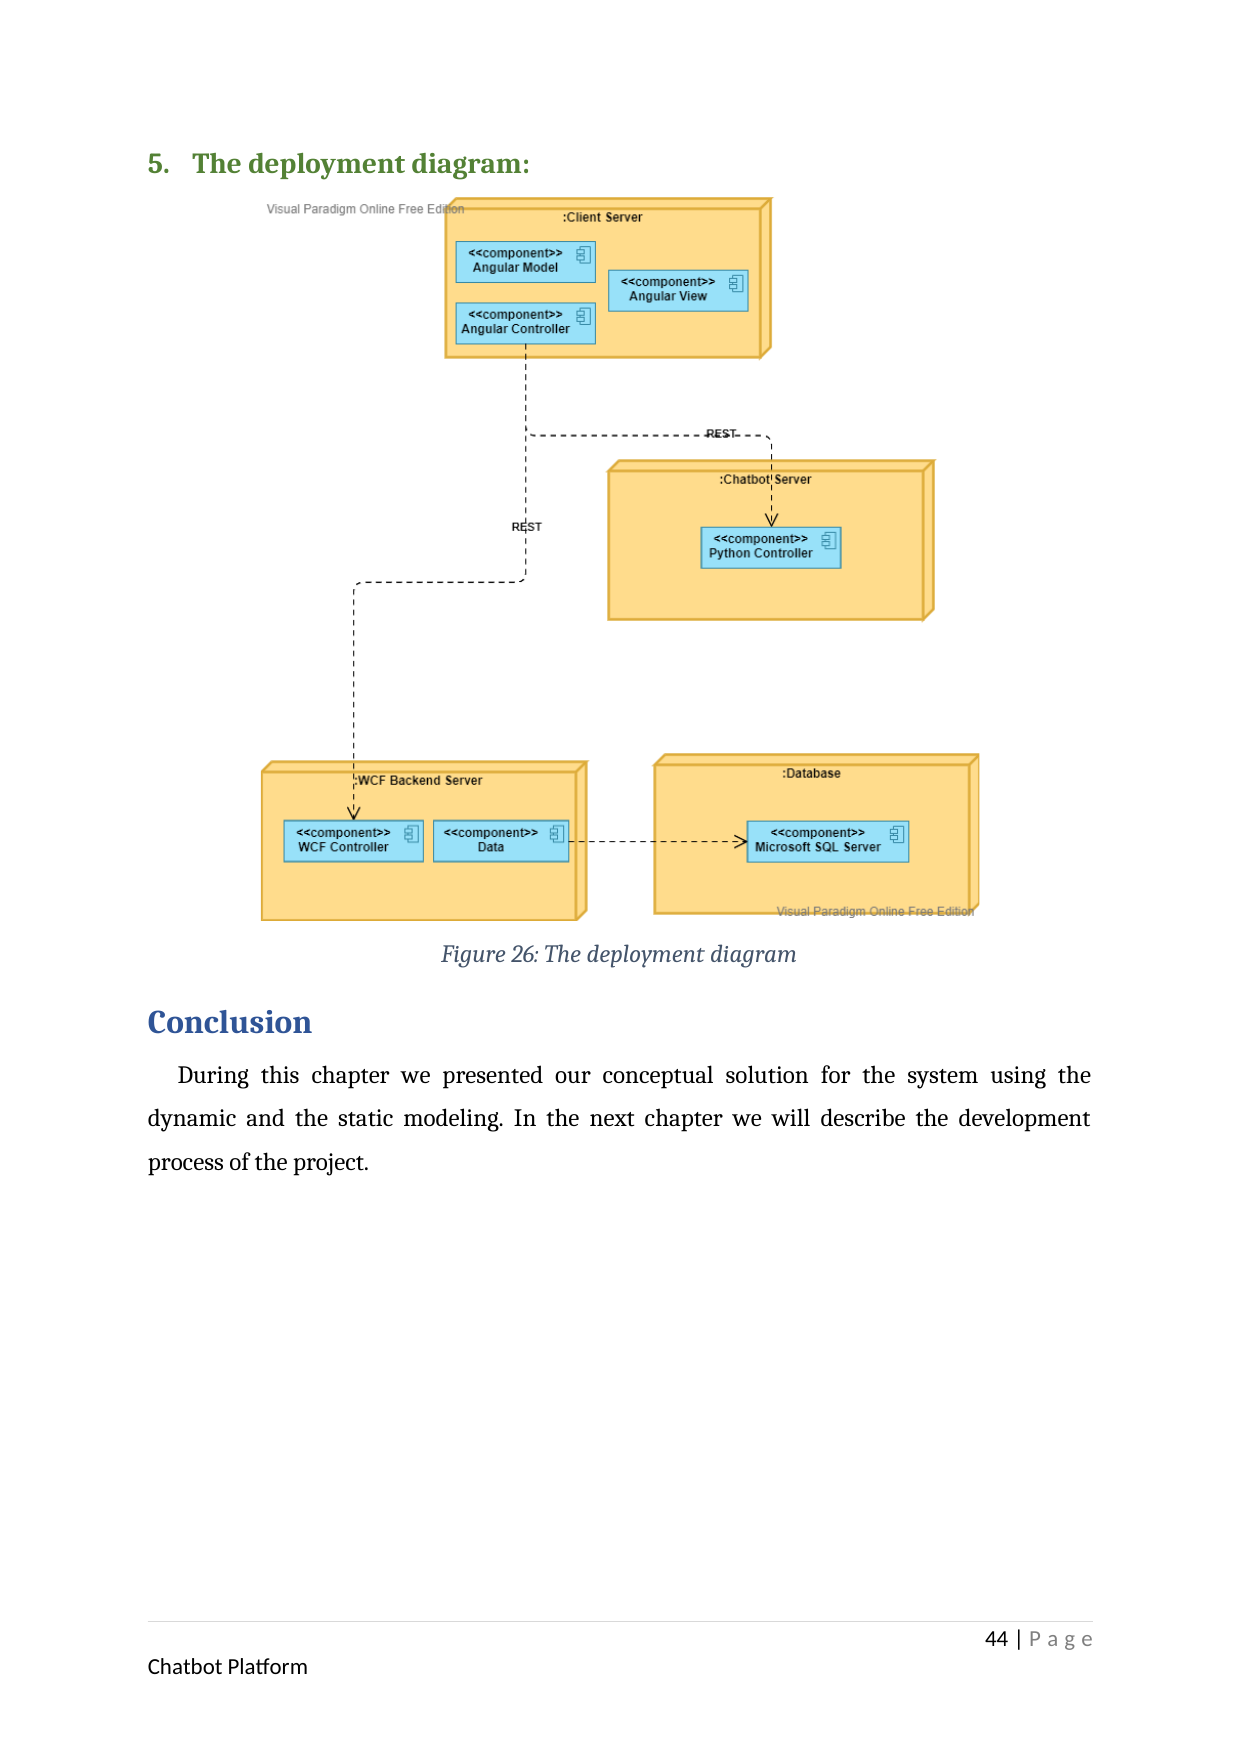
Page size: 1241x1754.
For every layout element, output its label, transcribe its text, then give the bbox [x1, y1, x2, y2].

subtitle The deployment diagram: [148, 148, 1093, 181]
text Figure 26: The deployment diagram [148, 940, 1093, 968]
text During this chapter we presented our conceptual solution for the system using the dynamic and the static modeling. In the next chapter we will describe the development process of the project. [148, 1061, 1093, 1176]
picture [260, 197, 980, 921]
subtitle Conclusion [148, 1004, 1093, 1042]
